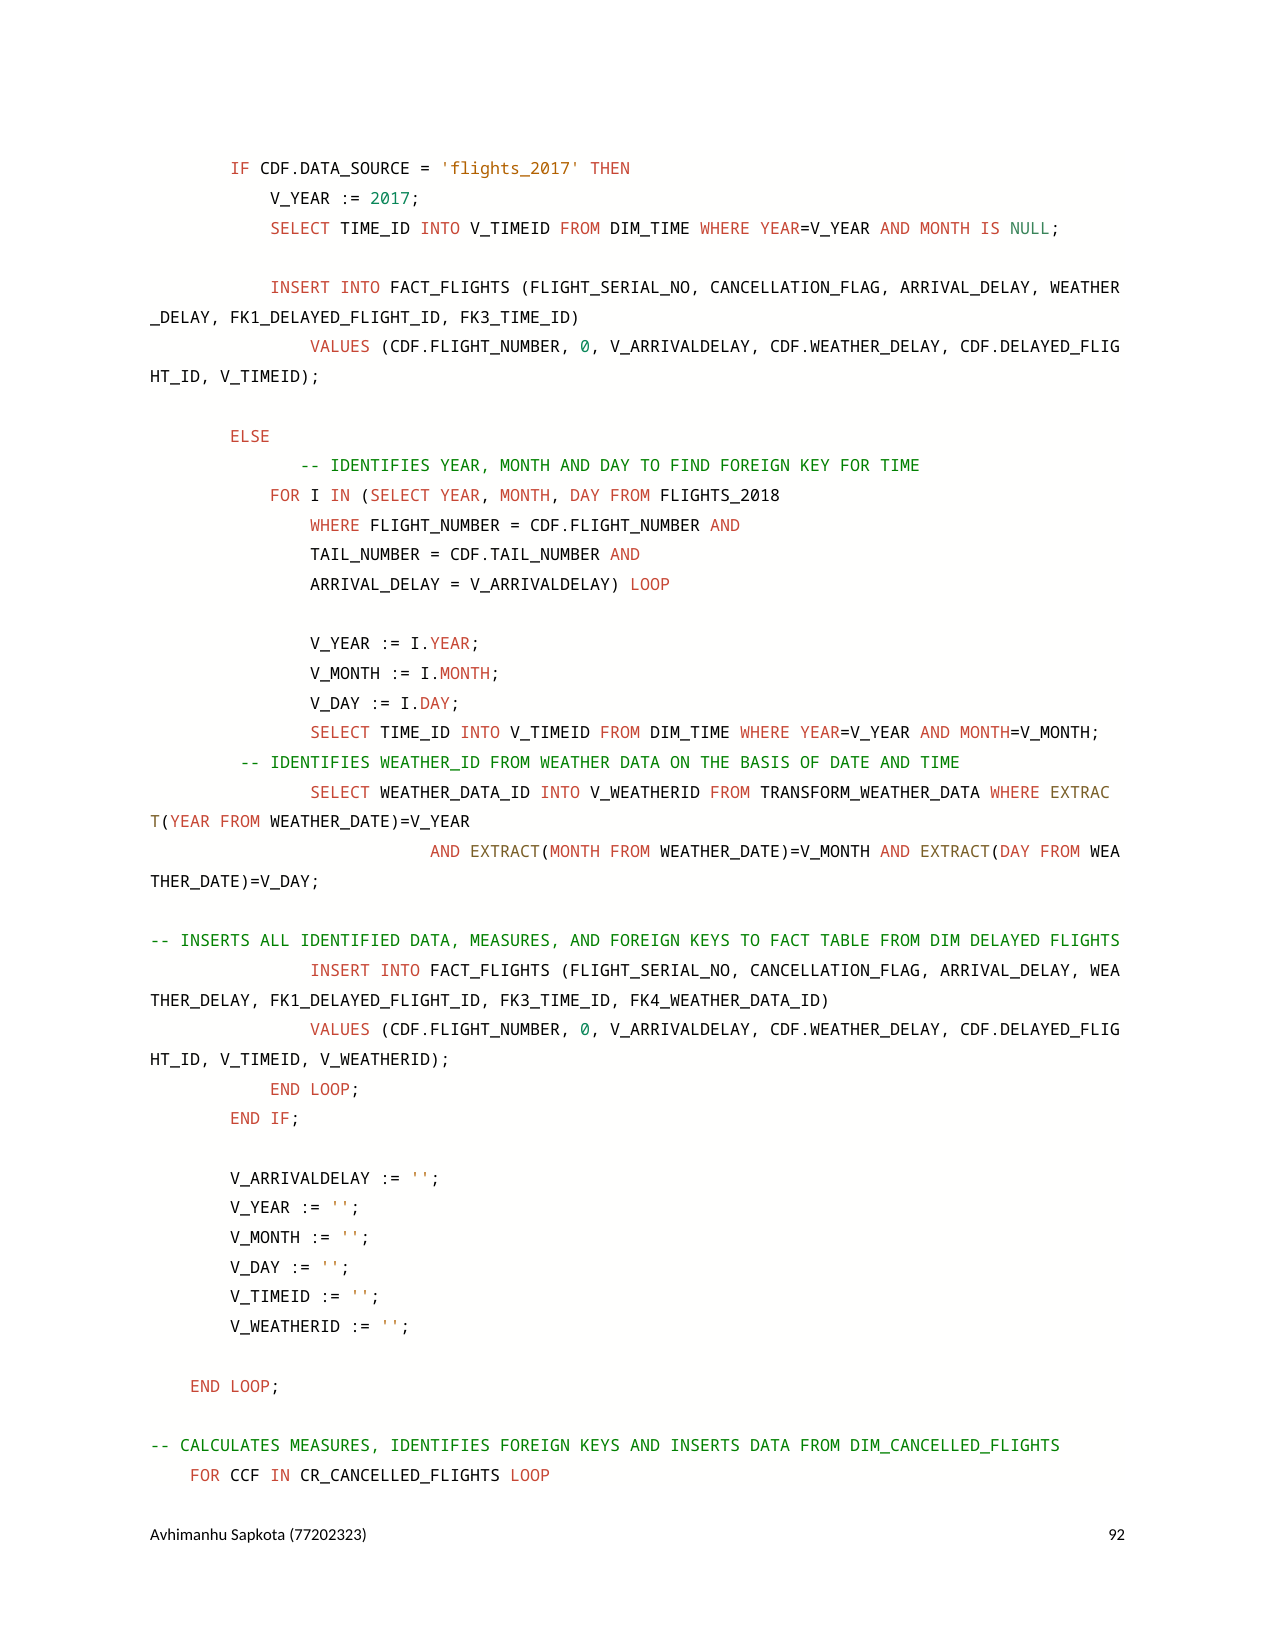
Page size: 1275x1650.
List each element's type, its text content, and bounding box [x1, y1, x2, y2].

text ELSE [150, 417, 1125, 447]
text END LOOP; [150, 1367, 1125, 1397]
text V_YEAR := 2017; [150, 180, 1125, 209]
text INSERT INTO FACT_FLIGHTS (FLIGHT_SERIAL_NO, CANCELLATION_FLAG, ARRIVAL_DELAY, WEATHER_DELAY, FK1_DELAYED_FLIGHT_ID, FK3_TIME_ID) [150, 269, 1125, 328]
text V_MONTH := I.MONTH; [150, 655, 1125, 684]
text V_MONTH := ''; [150, 1219, 1125, 1248]
text -- CALCULATES MEASURES, IDENTIFIES FOREIGN KEYS AND INSERTS DATA FROM DIM_CANCELLED_FLIGHTS [150, 1427, 1125, 1456]
text INSERT INTO FACT_FLIGHTS (FLIGHT_SERIAL_NO, CANCELLATION_FLAG, ARRIVAL_DELAY, WEATHER_DELAY, FK1_DELAYED_FLIGHT_ID, FK3_TIME_ID, FK4_WEATHER_DATA_ID) [150, 952, 1125, 1011]
text -- INSERTS ALL IDENTIFIED DATA, MEASURES, AND FOREIGN KEYS TO FACT TABLE FROM DIM DELAYED FLIGHTS [150, 922, 1125, 952]
text VALUES (CDF.FLIGHT_NUMBER, 0, V_ARRIVALDELAY, CDF.WEATHER_DELAY, CDF.DELAYED_FLIGHT_ID, V_TIMEID); [150, 328, 1125, 387]
text FOR CCF IN CR_CANCELLED_FLIGHTS LOOP [150, 1456, 1125, 1486]
text FOR I IN (SELECT YEAR, MONTH, DAY FROM FLIGHTS_2018 [150, 477, 1125, 506]
text V_YEAR := ''; [150, 1189, 1125, 1219]
text TAIL_NUMBER = CDF.TAIL_NUMBER AND [150, 536, 1125, 566]
text -- IDENTIFIES WEATHER_ID FROM WEATHER DATA ON THE BASIS OF DATE AND TIME [150, 744, 1125, 773]
text V_TIMEID := ''; [150, 1278, 1125, 1308]
text SELECT TIME_ID INTO V_TIMEID FROM DIM_TIME WHERE YEAR=V_YEAR AND MONTH IS NULL; [150, 209, 1125, 239]
text -- IDENTIFIES YEAR, MONTH AND DAY TO FIND FOREIGN KEY FOR TIME [150, 447, 1125, 477]
text IF CDF.DATA_SOURCE = 'flights_2017' THEN [150, 150, 1125, 180]
text SELECT TIME_ID INTO V_TIMEID FROM DIM_TIME WHERE YEAR=V_YEAR AND MONTH=V_MONTH; [150, 714, 1125, 744]
text SELECT WEATHER_DATA_ID INTO V_WEATHERID FROM TRANSFORM_WEATHER_DATA WHERE EXTRACT(YEAR FROM WEATHER_DATE)=V_YEAR [150, 773, 1125, 833]
text WHERE FLIGHT_NUMBER = CDF.FLIGHT_NUMBER AND [150, 506, 1125, 536]
text V_ARRIVALDELAY := ''; [150, 1159, 1125, 1189]
text END LOOP; [150, 1070, 1125, 1100]
text V_WEATHERID := ''; [150, 1308, 1125, 1337]
text VALUES (CDF.FLIGHT_NUMBER, 0, V_ARRIVALDELAY, CDF.WEATHER_DELAY, CDF.DELAYED_FLIGHT_ID, V_TIMEID, V_WEATHERID); [150, 1011, 1125, 1070]
text END IF; [150, 1100, 1125, 1130]
text V_DAY := I.DAY; [150, 684, 1125, 714]
text V_DAY := ''; [150, 1248, 1125, 1278]
text V_YEAR := I.YEAR; [150, 625, 1125, 655]
text AND EXTRACT(MONTH FROM WEATHER_DATE)=V_MONTH AND EXTRACT(DAY FROM WEATHER_DATE)=V_DAY; [150, 833, 1125, 892]
text ARRIVAL_DELAY = V_ARRIVALDELAY) LOOP [150, 566, 1125, 595]
